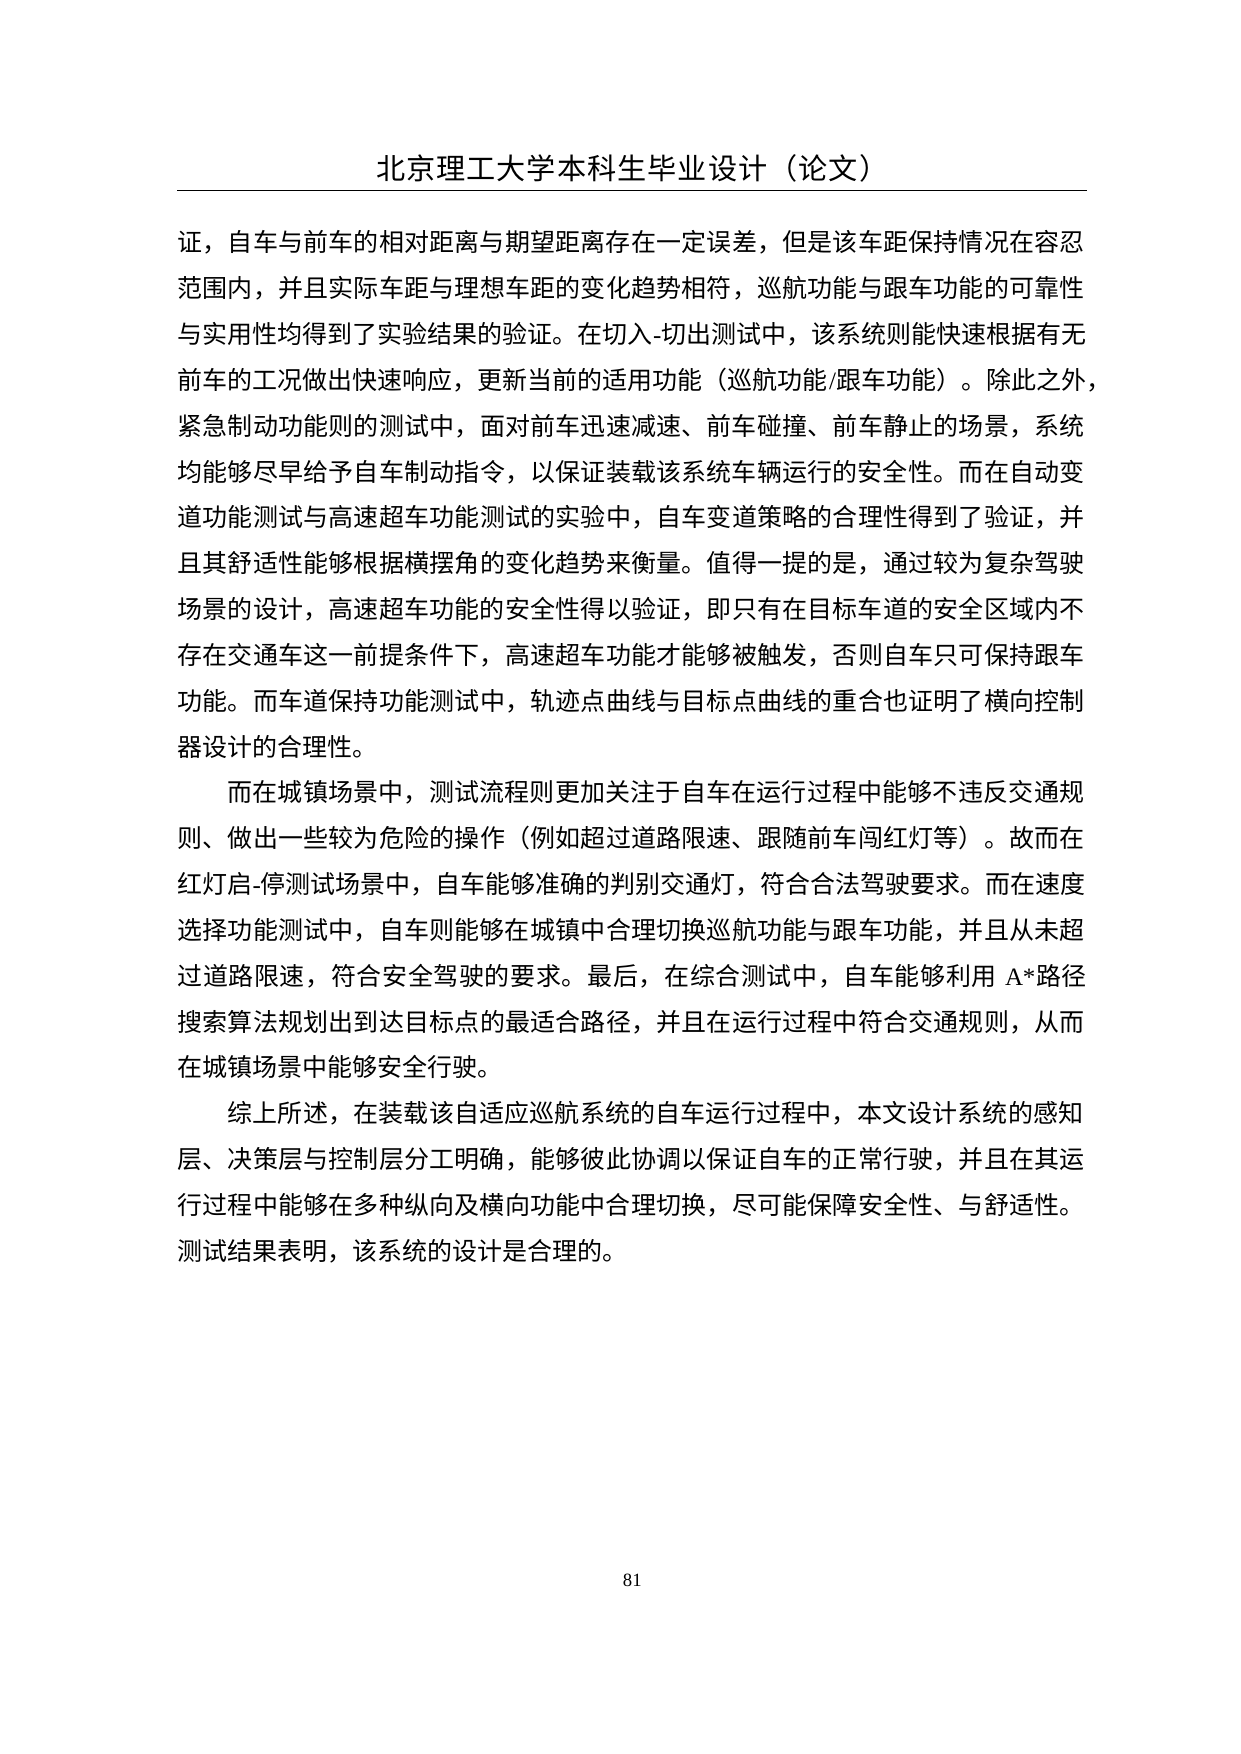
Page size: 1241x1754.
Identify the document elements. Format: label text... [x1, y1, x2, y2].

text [177, 213, 1087, 763]
text 而在城镇场景中，测试流程则更加关注于自车在运行过程中能够不违反交通规则、做出一些较为危险的操作（例如超过道路限速、跟随前车闯红灯等）。故而在红灯启-停测试场景中，自车能够准确的判别交通灯，符合合法驾驶要求。而在速度选择功能测试中，自车则能够在城镇中合理切换巡航功能与跟车功能，并且从未超过道路限速，符合安全驾驶的要求。最后，在综合测试中，自车能够利用A*路径搜索算法规划出到达目标点的最适合路径，并且在运行过程中符合交通规则，从而在城镇场景中能够安全行驶。 [177, 763, 1087, 1084]
text 综上所述，在装载该自适应巡航系统的自车运行过程中，本文设计系统的感知层、决策层与控制层分工明确，能够彼此协调以保证自车的正常行驶，并且在其运行过程中能够在多种纵向及横向功能中合理切换，尽可能保障安全性、与舒适性。测试结果表明，该系统的设计是合理的。 [177, 1084, 1087, 1267]
